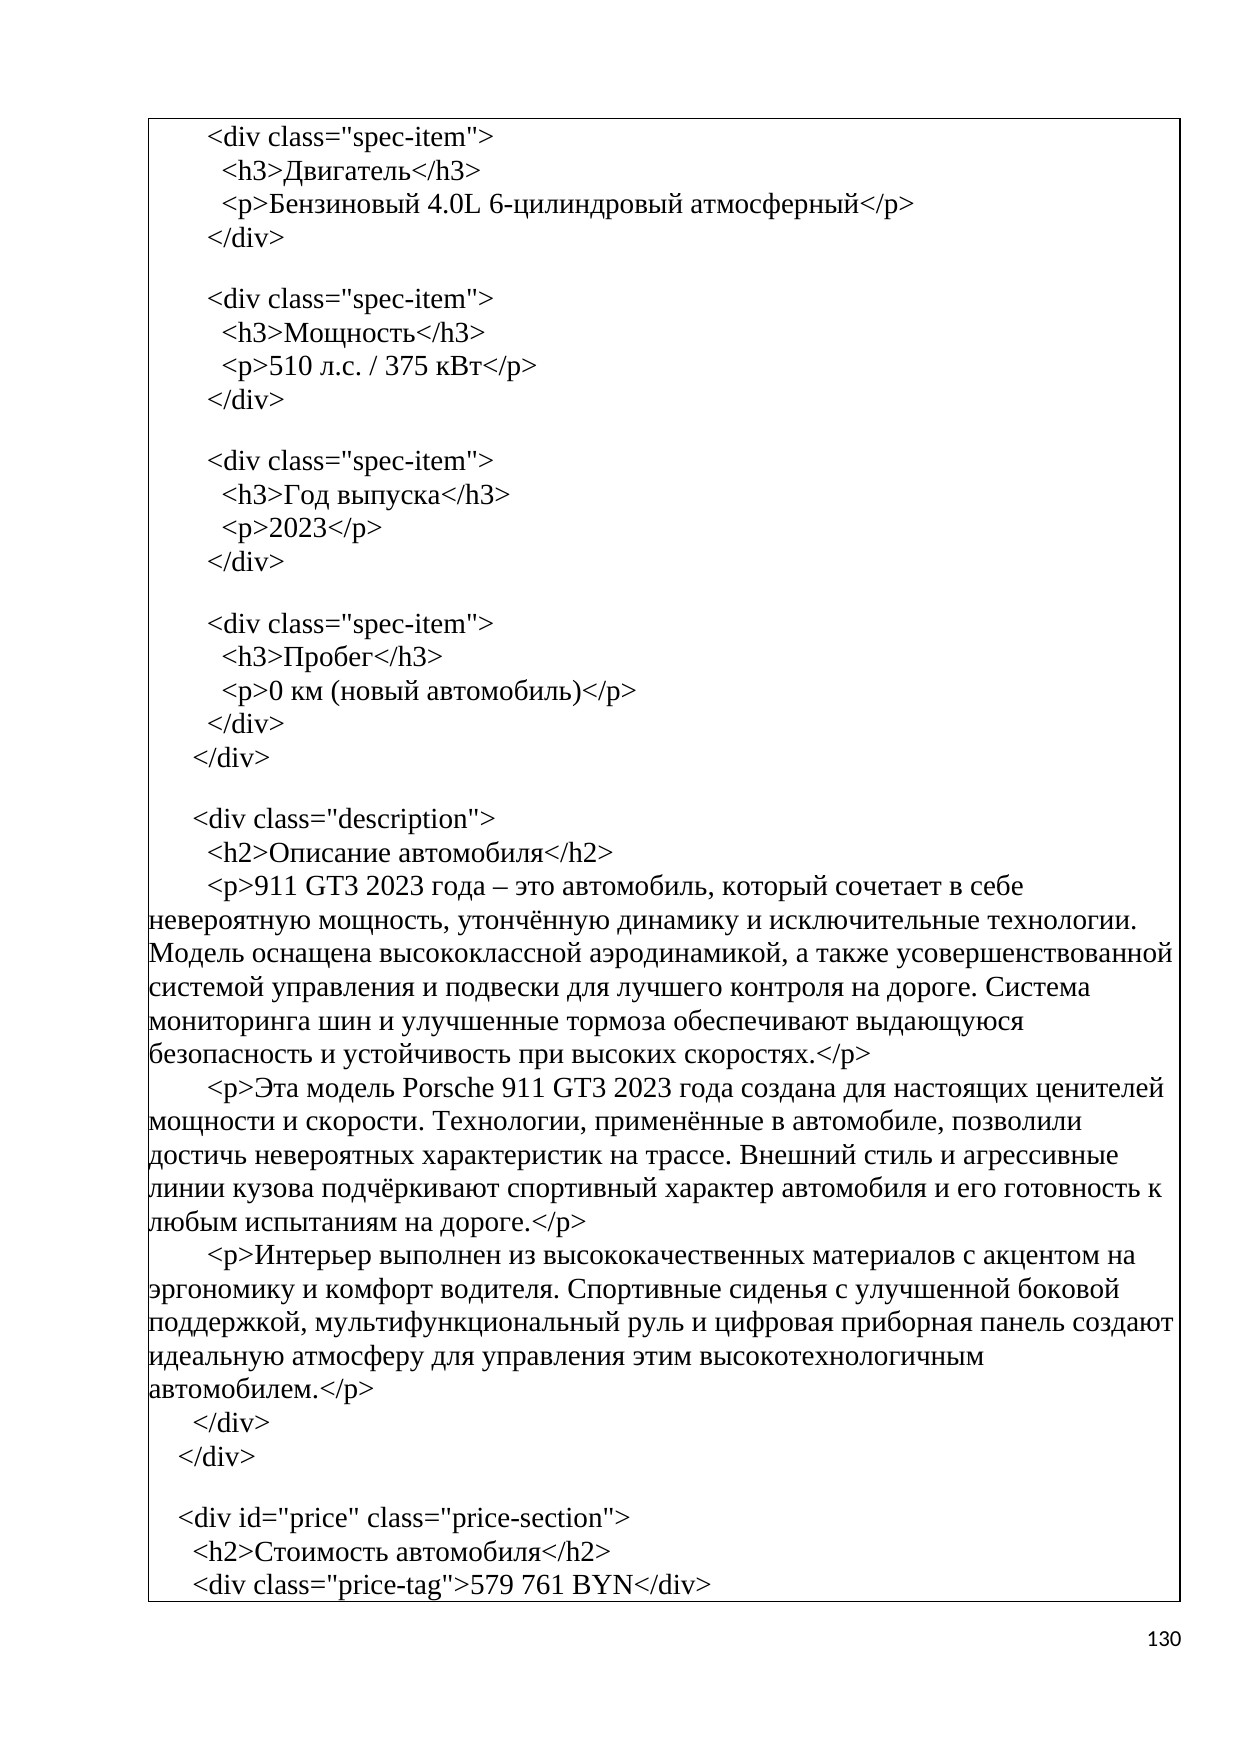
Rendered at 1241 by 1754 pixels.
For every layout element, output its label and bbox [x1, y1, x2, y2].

table_header [149, 119, 1179, 1601]
